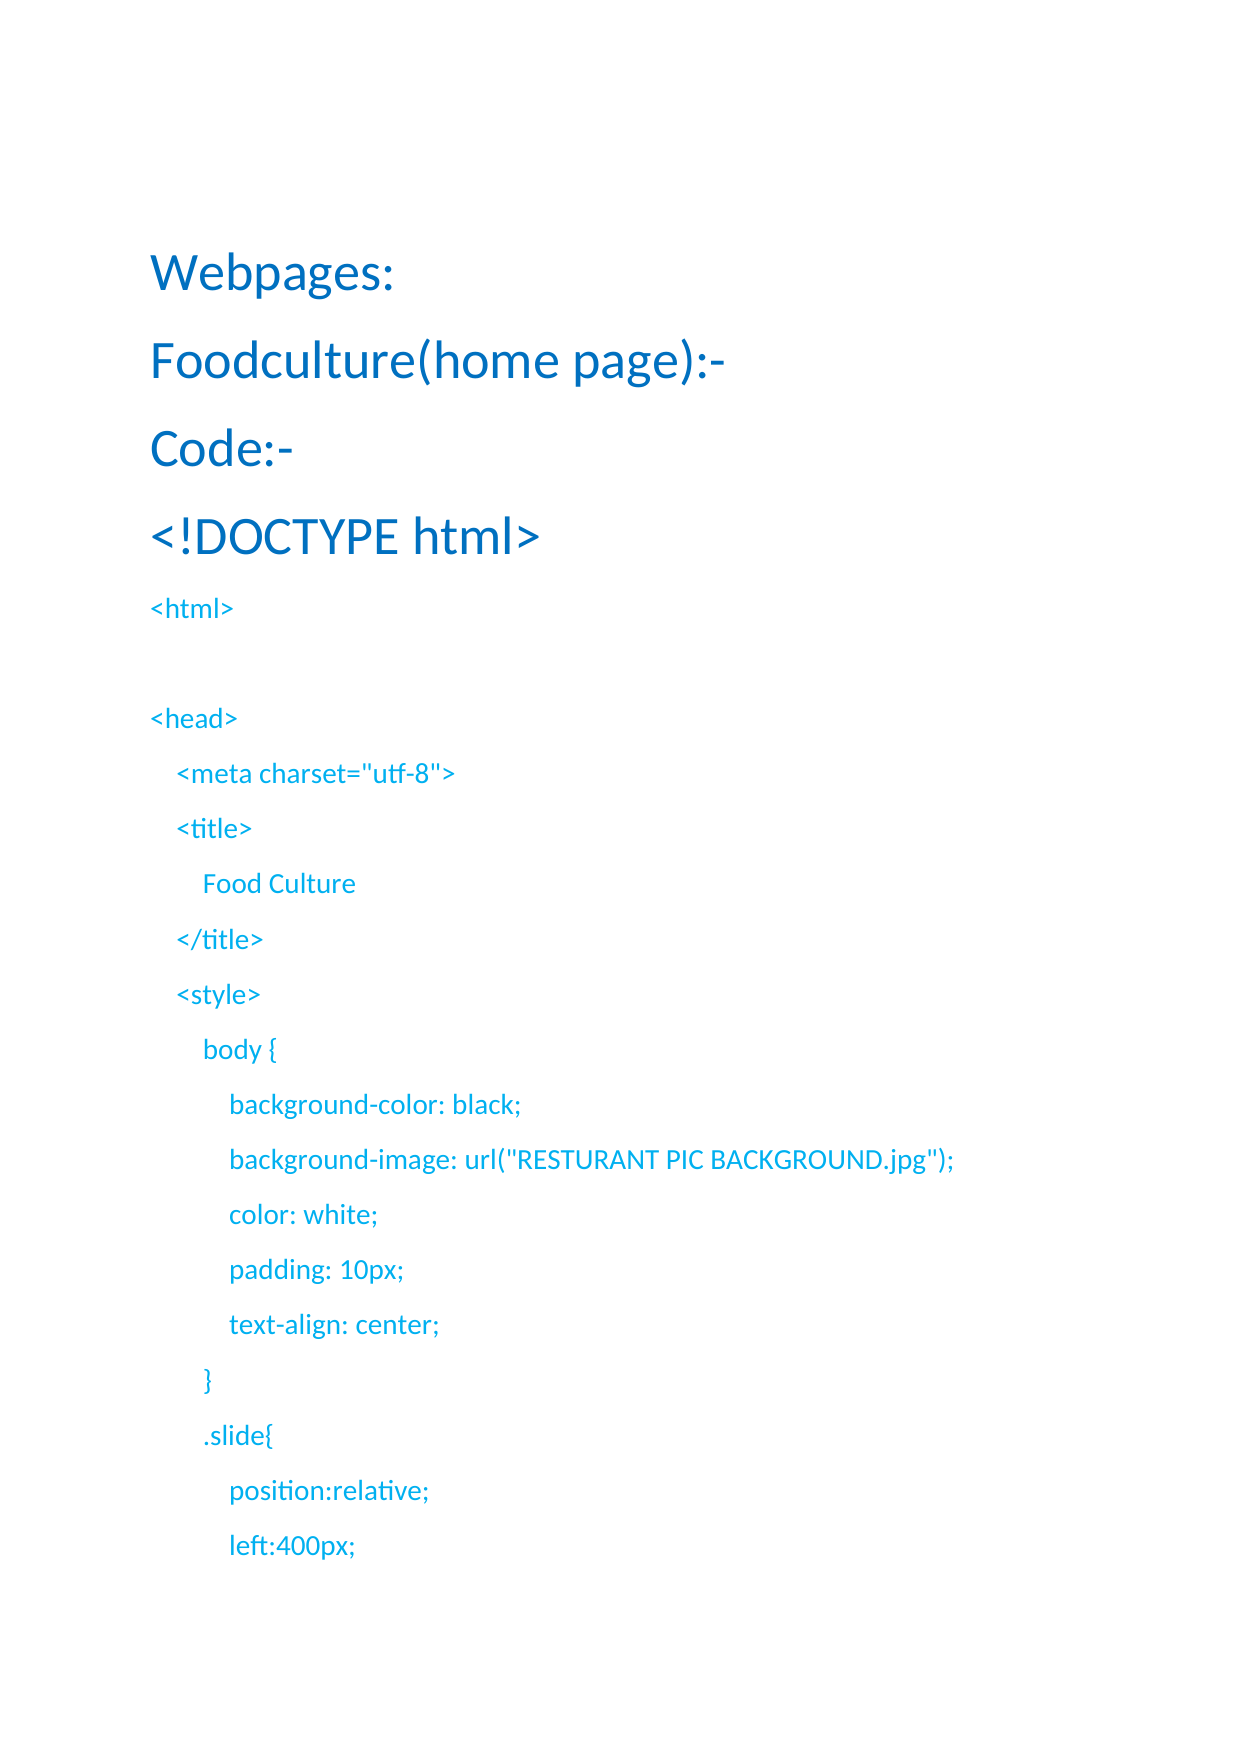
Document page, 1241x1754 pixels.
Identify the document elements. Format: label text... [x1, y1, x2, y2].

text } [150, 1362, 1090, 1397]
text Food Culture [150, 866, 1090, 901]
text <!DOCTYPE html> [150, 502, 1090, 568]
text Foodculture(home page):- [150, 326, 1090, 392]
text <html> [150, 590, 1090, 626]
text color: white; [150, 1196, 1090, 1232]
text position:relative; [150, 1472, 1090, 1507]
text text-align: center; [150, 1306, 1090, 1342]
text <title> [150, 811, 1090, 846]
text body { [150, 1031, 1090, 1067]
text Code:- [150, 414, 1090, 480]
text Webpages: [150, 238, 1090, 304]
text padding: 10px; [150, 1251, 1090, 1287]
text <style> [150, 976, 1090, 1011]
text left:400px; [150, 1527, 1090, 1562]
text background-color: black; [150, 1086, 1090, 1122]
text .slide{ [150, 1417, 1090, 1452]
text background-image: url("RESTURANT PIC BACKGROUND.jpg"); [150, 1141, 1090, 1177]
text </title> [150, 921, 1090, 956]
text <meta charset="utf-8"> [150, 755, 1090, 791]
text <head> [150, 700, 1090, 736]
